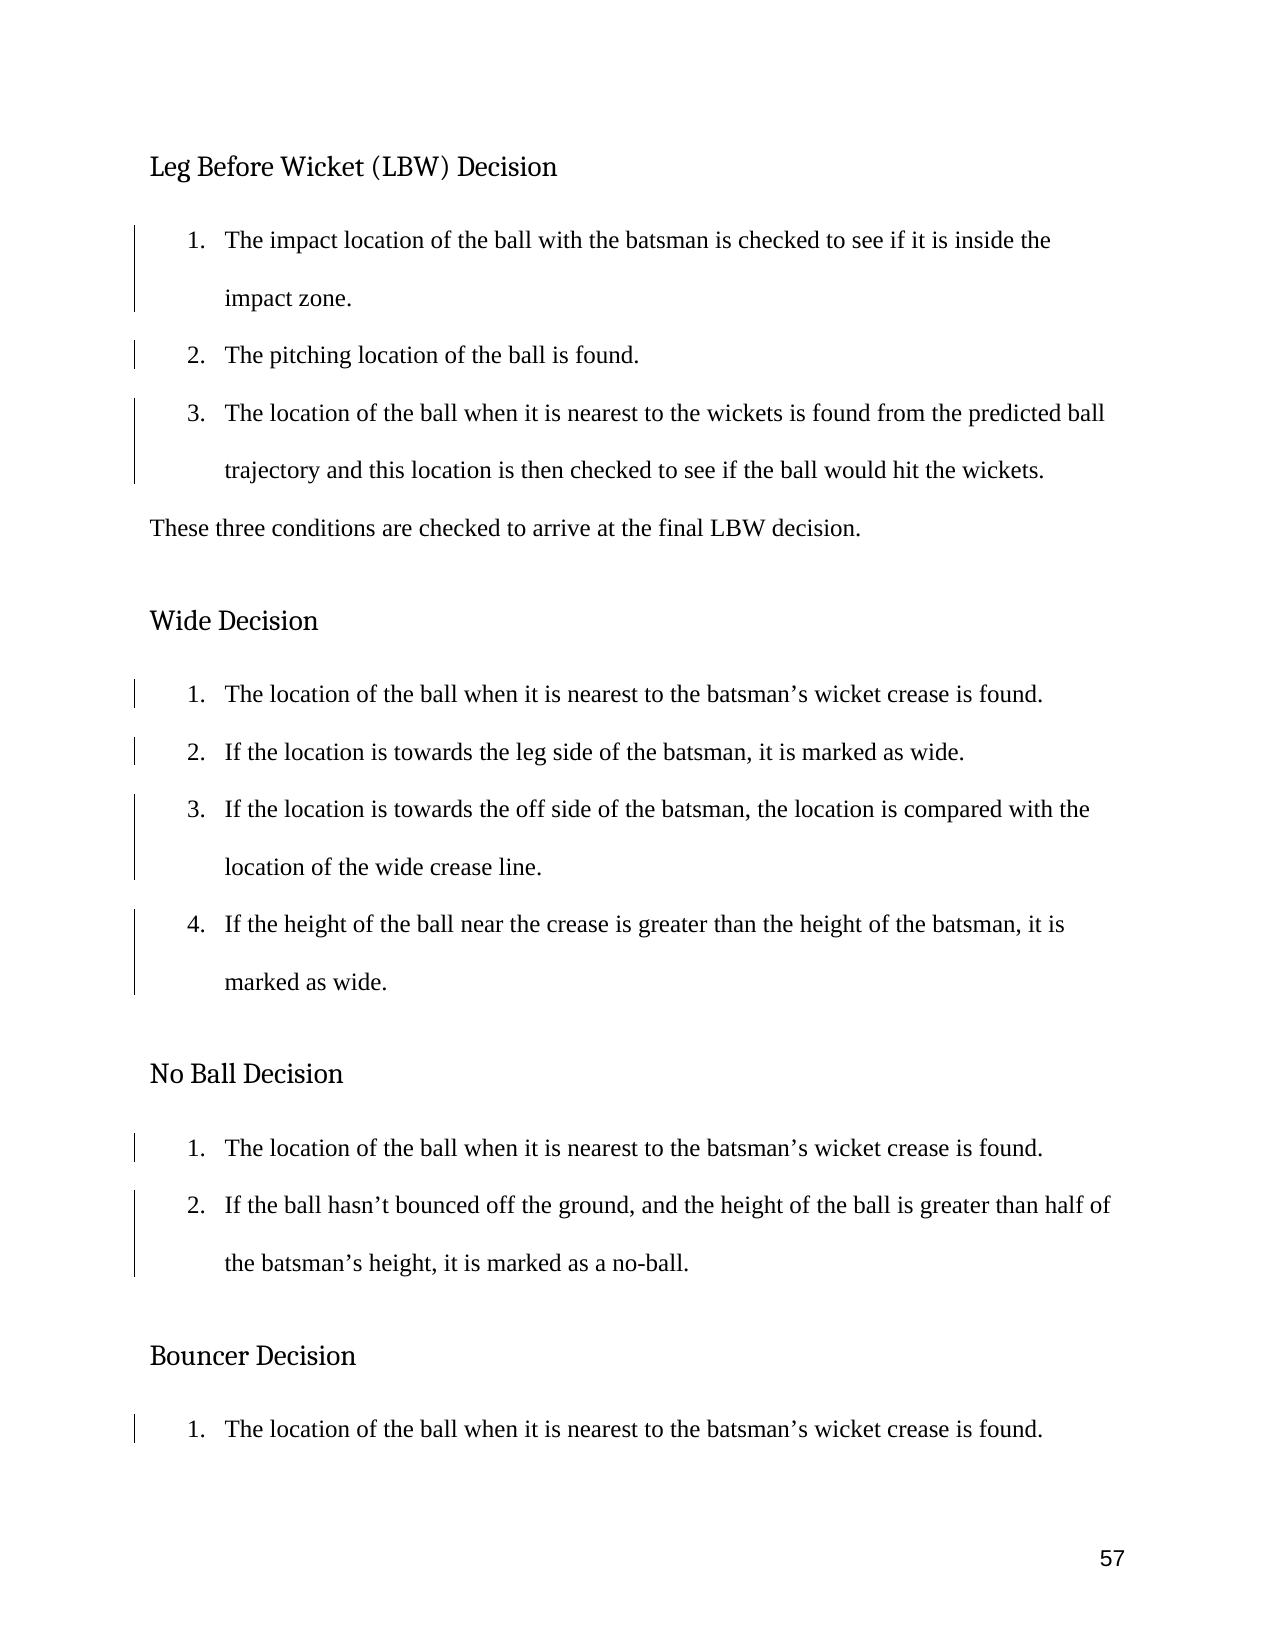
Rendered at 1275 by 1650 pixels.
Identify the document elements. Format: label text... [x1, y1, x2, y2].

list The location of the ball when it is nearest to the batsman’s wicket crease is found. [187, 1414, 1125, 1443]
list The location of the ball when it is nearest to the wickets is found from the predicted ball trajectory and this location is then checked to see if the ball would hit the wickets. [187, 398, 1125, 484]
list The impact location of the ball with the batsman is checked to see if it is inside the impact zone. [187, 225, 1125, 312]
list The location of the ball when it is nearest to the batsman’s wicket crease is found. [187, 679, 1125, 708]
list The location of the ball when it is nearest to the batsman’s wicket crease is found. [187, 1133, 1125, 1162]
list If the location is towards the off side of the batsman, the location is compared with the location of the wide crease line. [187, 794, 1125, 880]
subtitle Leg Before Wicket (LBW) Decision [149, 150, 1125, 183]
list If the location is towards the leg side of the batsman, it is marked as wide. [187, 737, 1125, 765]
subtitle No Ball Decision [149, 1057, 1125, 1091]
list The pitching location of the ball is found. [187, 340, 1125, 369]
list If the height of the ball near the crease is greater than the height of the batsman, it is marked as wide. [187, 909, 1125, 995]
list If the ball hasn’t bounced off the ground, and the height of the ball is greater than half of the batsman’s height, it is marked as a no-ball. [187, 1190, 1125, 1277]
subtitle Wide Decision [149, 604, 1125, 637]
subtitle Bouncer Decision [149, 1339, 1125, 1372]
text These three conditions are checked to arrive at the final LBW decision. [149, 513, 1125, 542]
